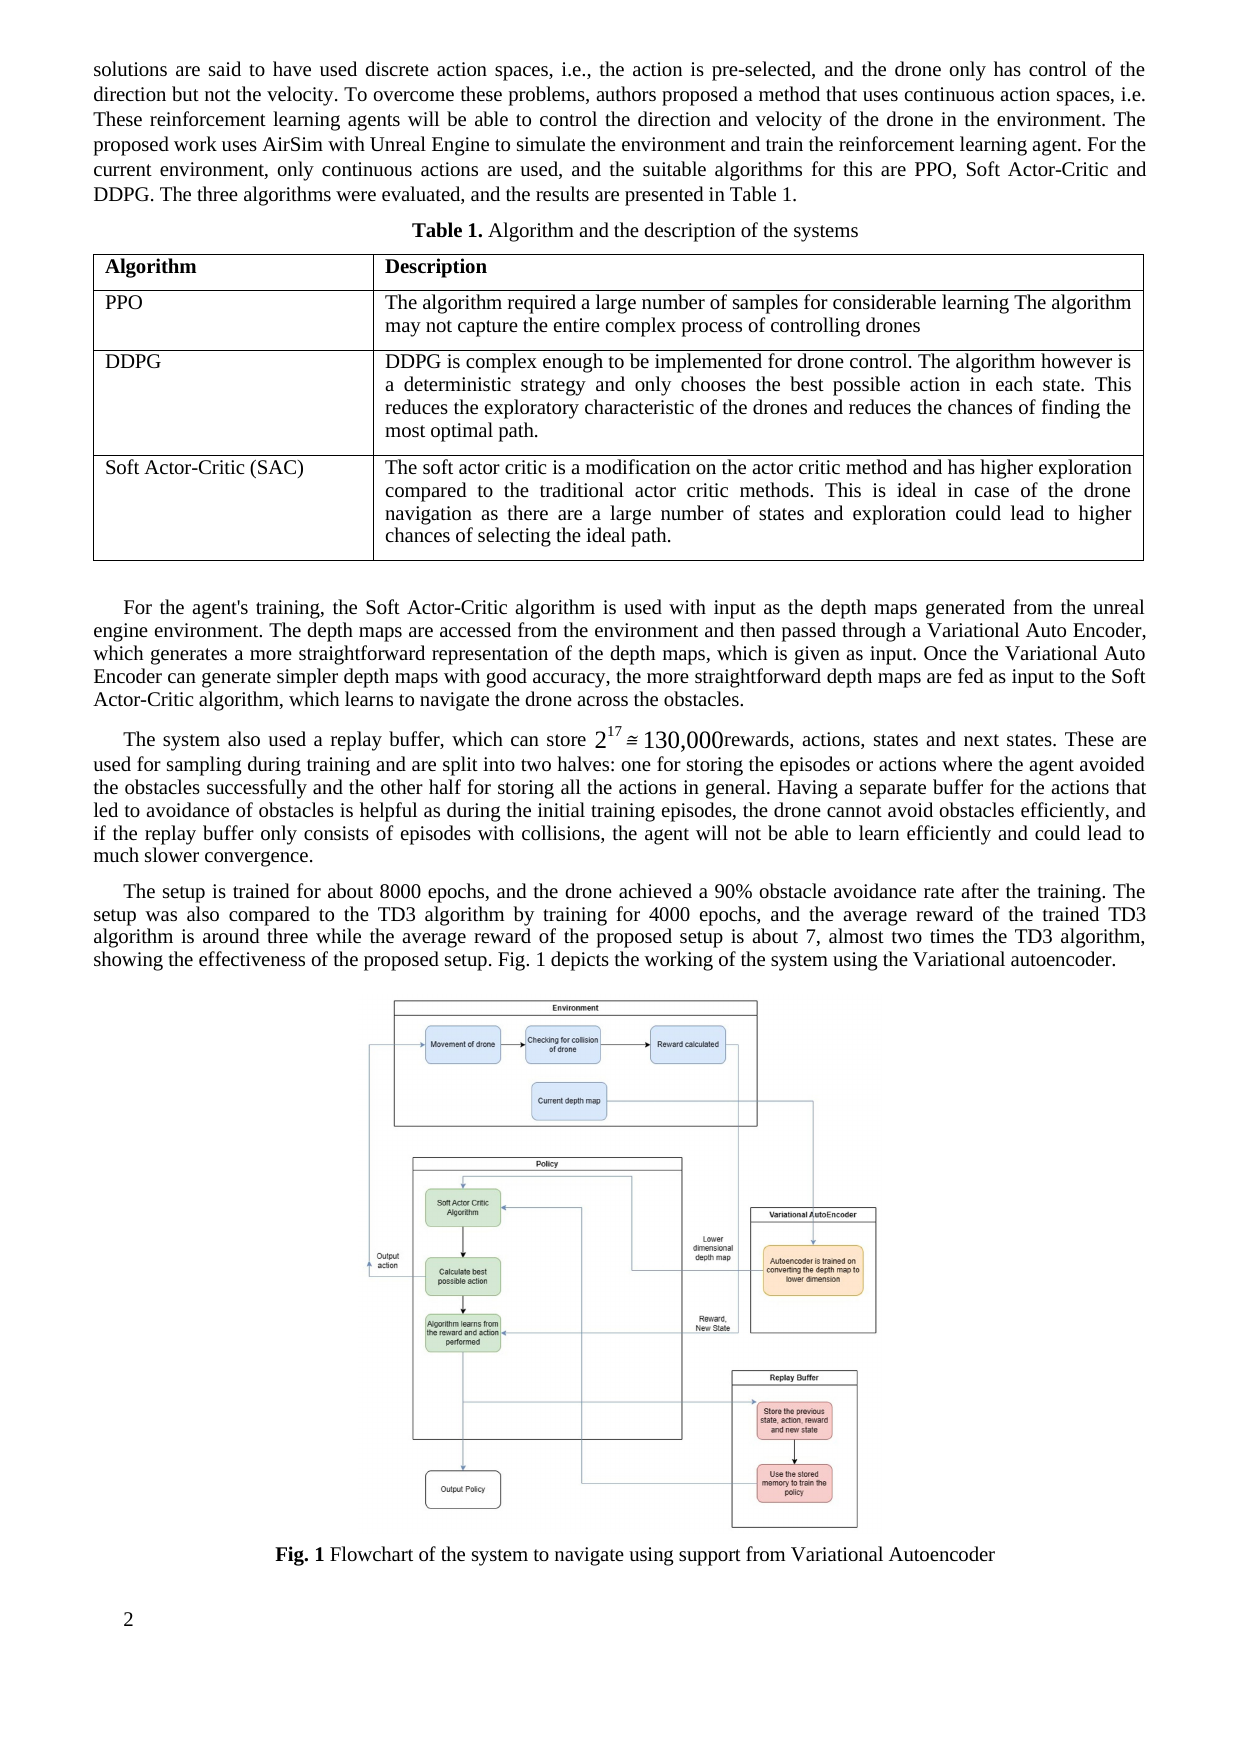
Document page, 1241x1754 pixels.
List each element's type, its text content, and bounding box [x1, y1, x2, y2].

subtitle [93, 56, 1147, 206]
text Table 1. Algorithm and the description of the systems [93, 219, 1147, 242]
table_cell DDPG [94, 351, 373, 455]
picture [358, 994, 882, 1534]
table_cell PPO [94, 291, 373, 350]
table_header Description [374, 255, 1143, 290]
table_cell The algorithm required a large number of samples for considerable learning The algorithm may not capture the entire complex process of controlling drones [374, 291, 1143, 350]
text Fig. 1 Flowchart of the system to navigate using support from Variational Autoencoder [93, 1543, 1147, 1566]
table_cell DDPG is complex enough to be implemented for drone control. The algorithm however is a deterministic strategy and only chooses the best possible action in each state. This reduces the exploratory characteristic of the drones and reduces the chances of finding the most optimal path. [374, 351, 1143, 455]
table_cell Soft Actor-Critic (SAC) [94, 456, 373, 560]
text The system also used a replay buffer, which can store rewards, actions, states and next states. These are used for sampling during training and are split into two halves: one for storing the episodes or actions where the agent avoided the obstacles successfully and the other half for storing all the actions in general. Having a separate buffer for the actions that led to avoidance of obstacles is helpful as during the initial training episodes, the drone cannot avoid obstacles efficiently, and if the replay buffer only consists of episodes with collisions, the agent will not be able to learn efficiently and could lead to much slower convergence. [93, 723, 1147, 867]
table_header Algorithm [94, 255, 373, 290]
table_cell The soft actor critic is a modification on the actor critic method and has higher exploration compared to the traditional actor critic methods. This is ideal in case of the drone navigation as there are a large number of states and exploration could lead to higher chances of selecting the ideal path. [374, 456, 1143, 560]
text For the agent's training, the Soft Actor-Critic algorithm is used with input as the depth maps generated from the unreal engine environment. The depth maps are accessed from the environment and then passed through a Variational Auto Encoder, which generates a more straightforward representation of the depth maps, which is given as input. Once the Variational Auto Encoder can generate simpler depth maps with good accuracy, the more straightforward depth maps are fed as input to the Soft Actor-Critic algorithm, which learns to navigate the drone across the obstacles. [93, 596, 1147, 711]
text The setup is trained for about 8000 epochs, and the drone achieved a 90% obstacle avoidance rate after the training. The setup was also compared to the TD3 algorithm by training for 4000 epochs, and the average reward of the trained TD3 algorithm is around three while the average reward of the proposed setup is about 7, almost two times the TD3 algorithm, showing the effectiveness of the proposed setup. Fig. 1 depicts the working of the system using the Variational autoencoder. [93, 880, 1147, 971]
